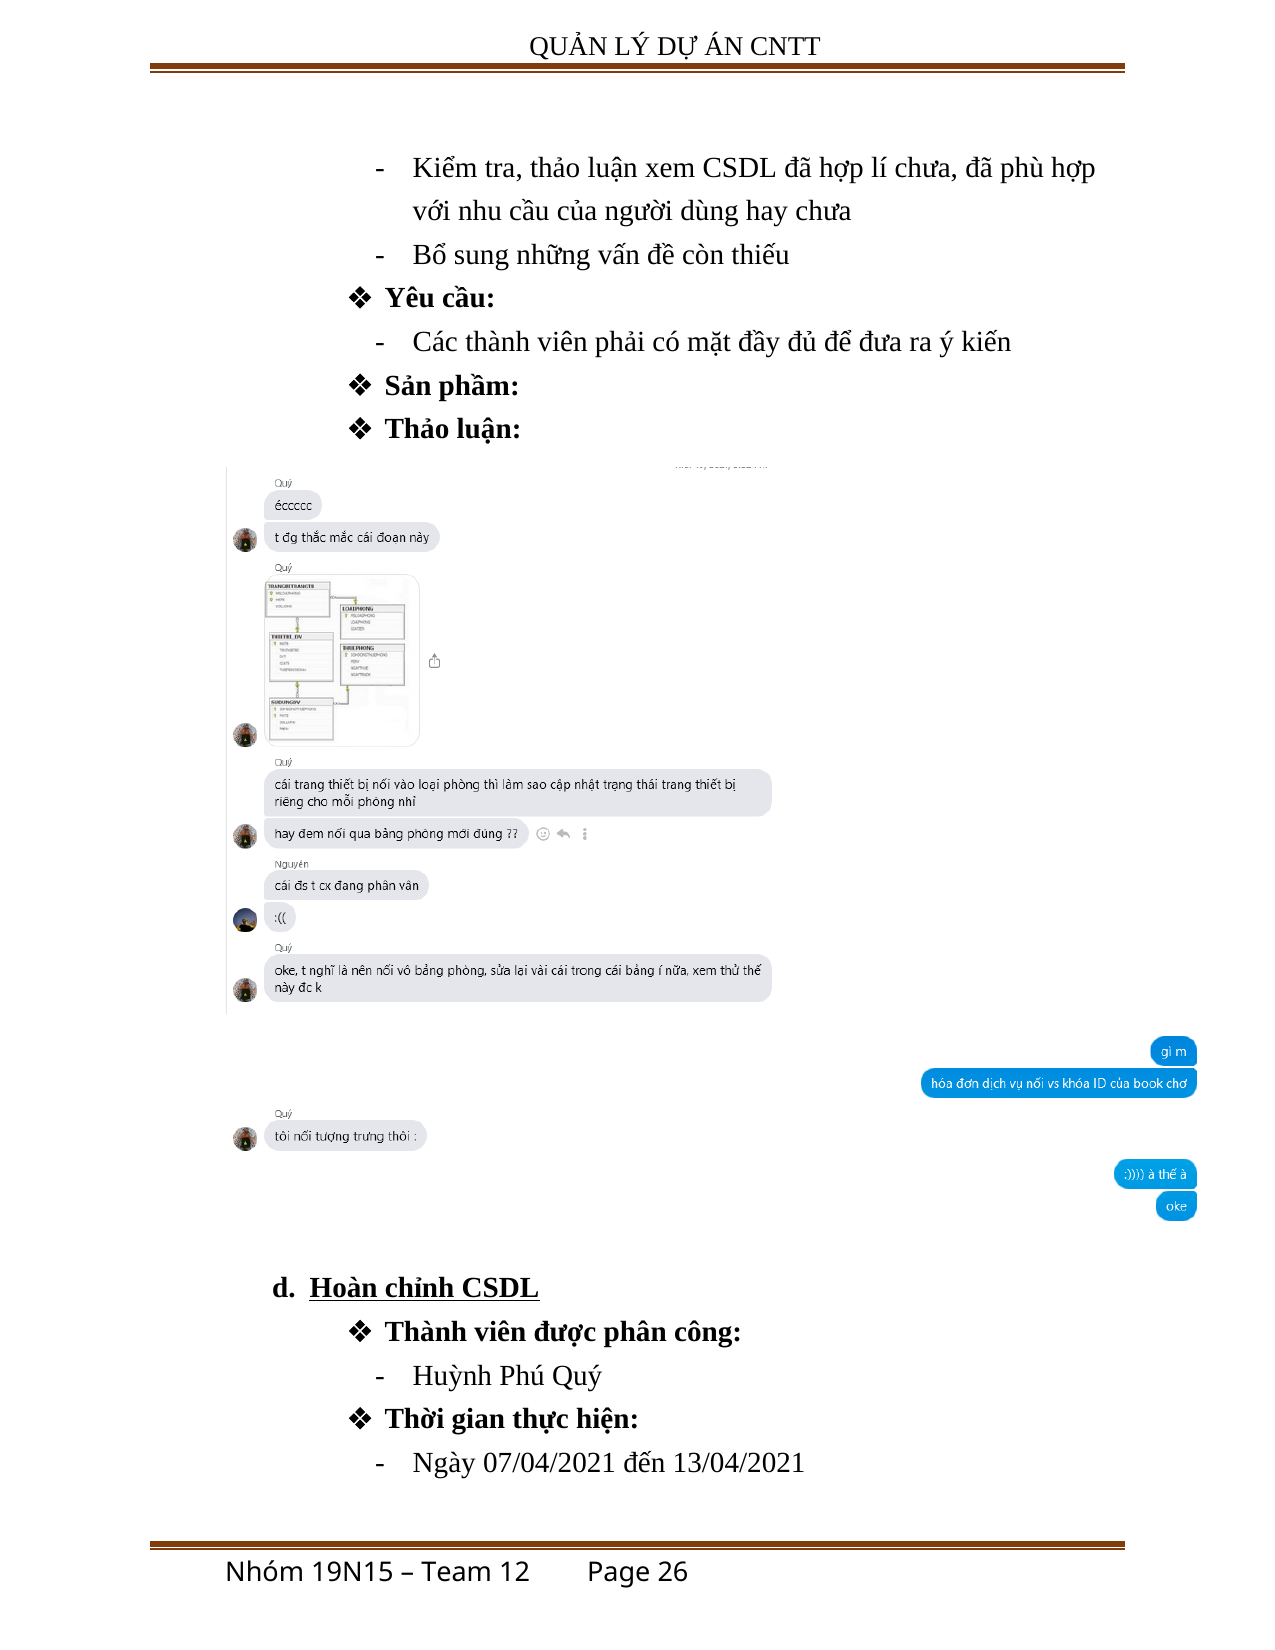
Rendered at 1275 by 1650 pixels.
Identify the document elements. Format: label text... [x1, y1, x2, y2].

list Hoàn chỉnh CSDL [272, 1271, 1125, 1304]
list Huỳnh Phú Quý [375, 1358, 1125, 1391]
list Bổ sung những vấn đề còn thiếu [375, 237, 1125, 271]
picture [225, 467, 1200, 1249]
list Sản phầm: [347, 368, 1125, 401]
list Kiểm tra, thảo luận xem CSDL đã hợp lí chưa, đã phù hợp với nhu cầu của người dùng hay chưa [375, 150, 1125, 227]
list Các thành viên phải có mặt đầy đủ để đưa ra ý kiến [375, 324, 1125, 358]
list Thành viên được phân công: [347, 1314, 1125, 1348]
list Thảo luận: [347, 411, 1125, 445]
list Ngày 07/04/2021 đến 13/04/2021 [375, 1445, 1125, 1478]
list Thời gian thực hiện: [347, 1401, 1125, 1435]
list Yêu cầu: [347, 281, 1125, 314]
